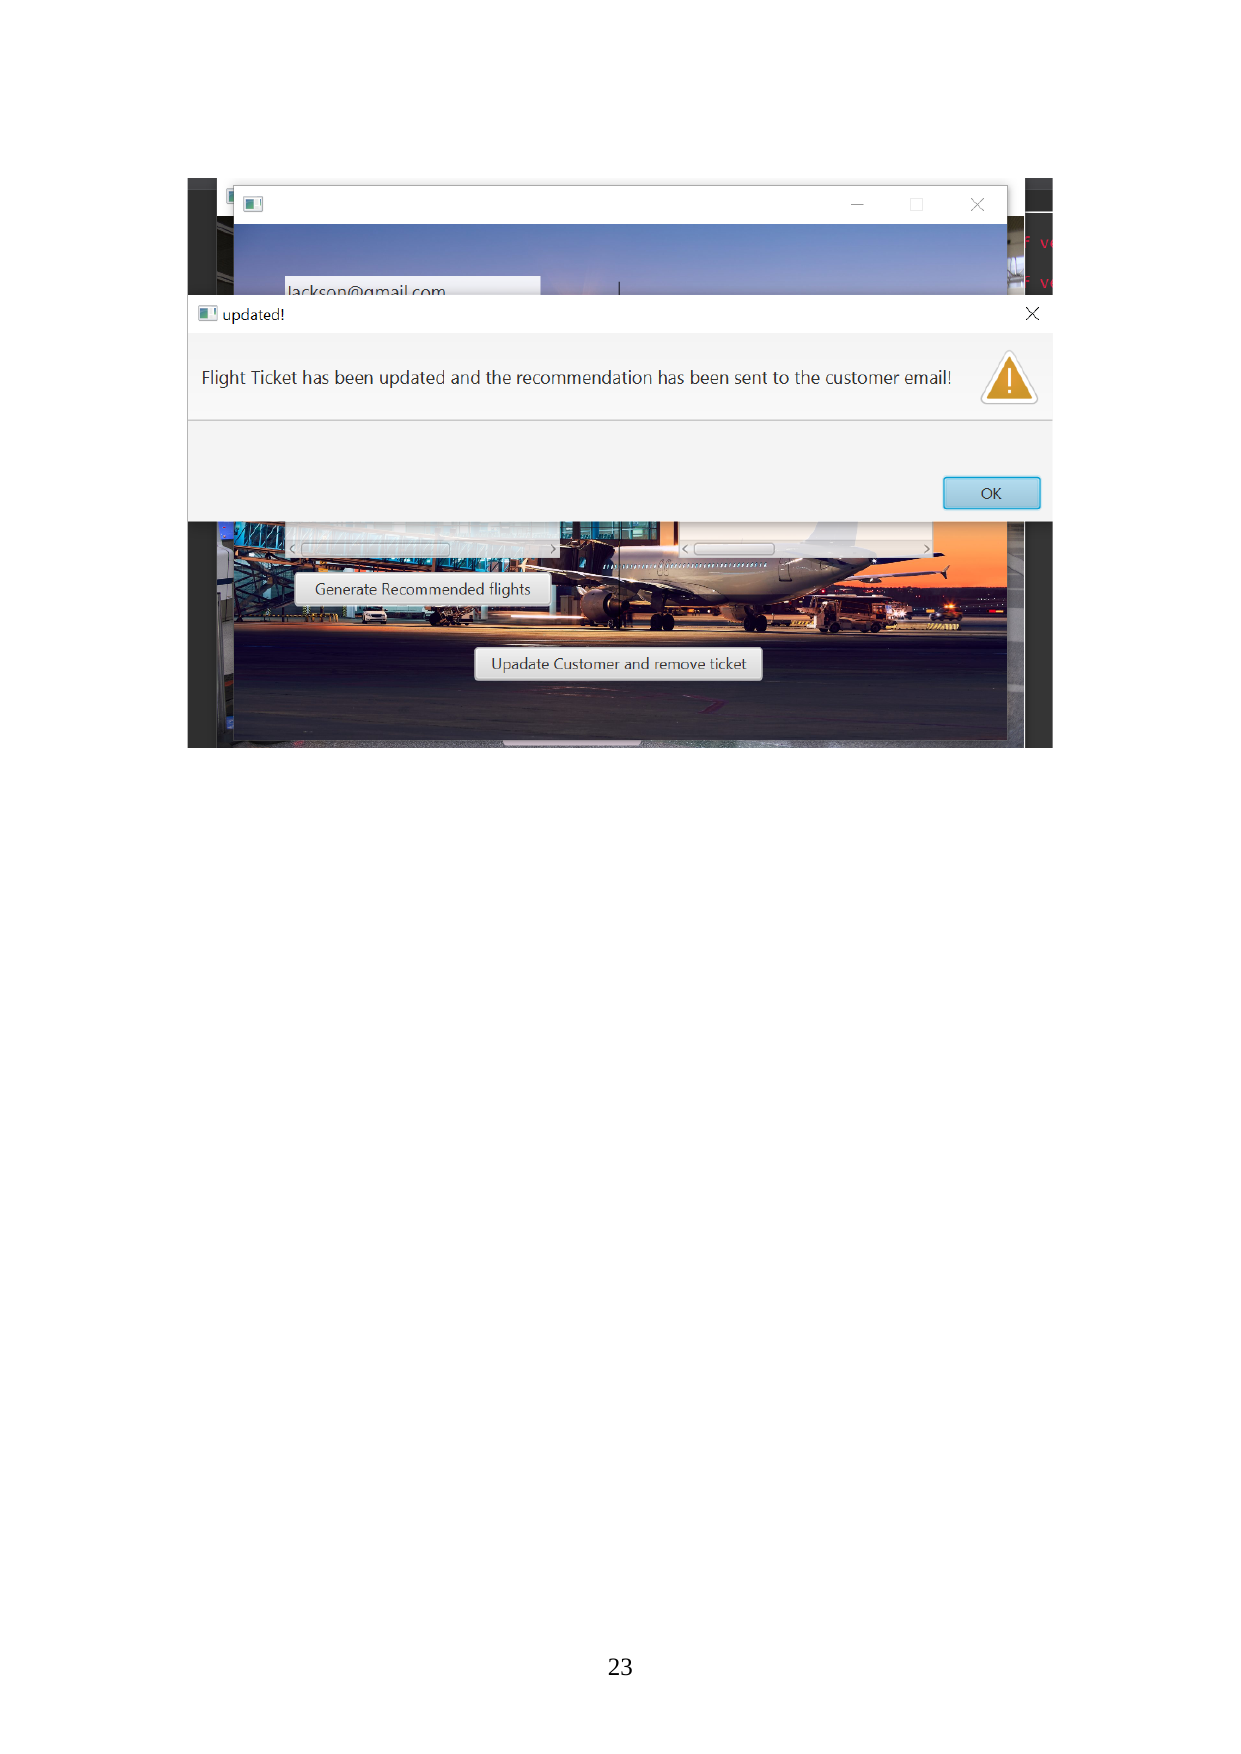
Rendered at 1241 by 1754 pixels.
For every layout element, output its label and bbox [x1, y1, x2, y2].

picture [187, 178, 1053, 748]
